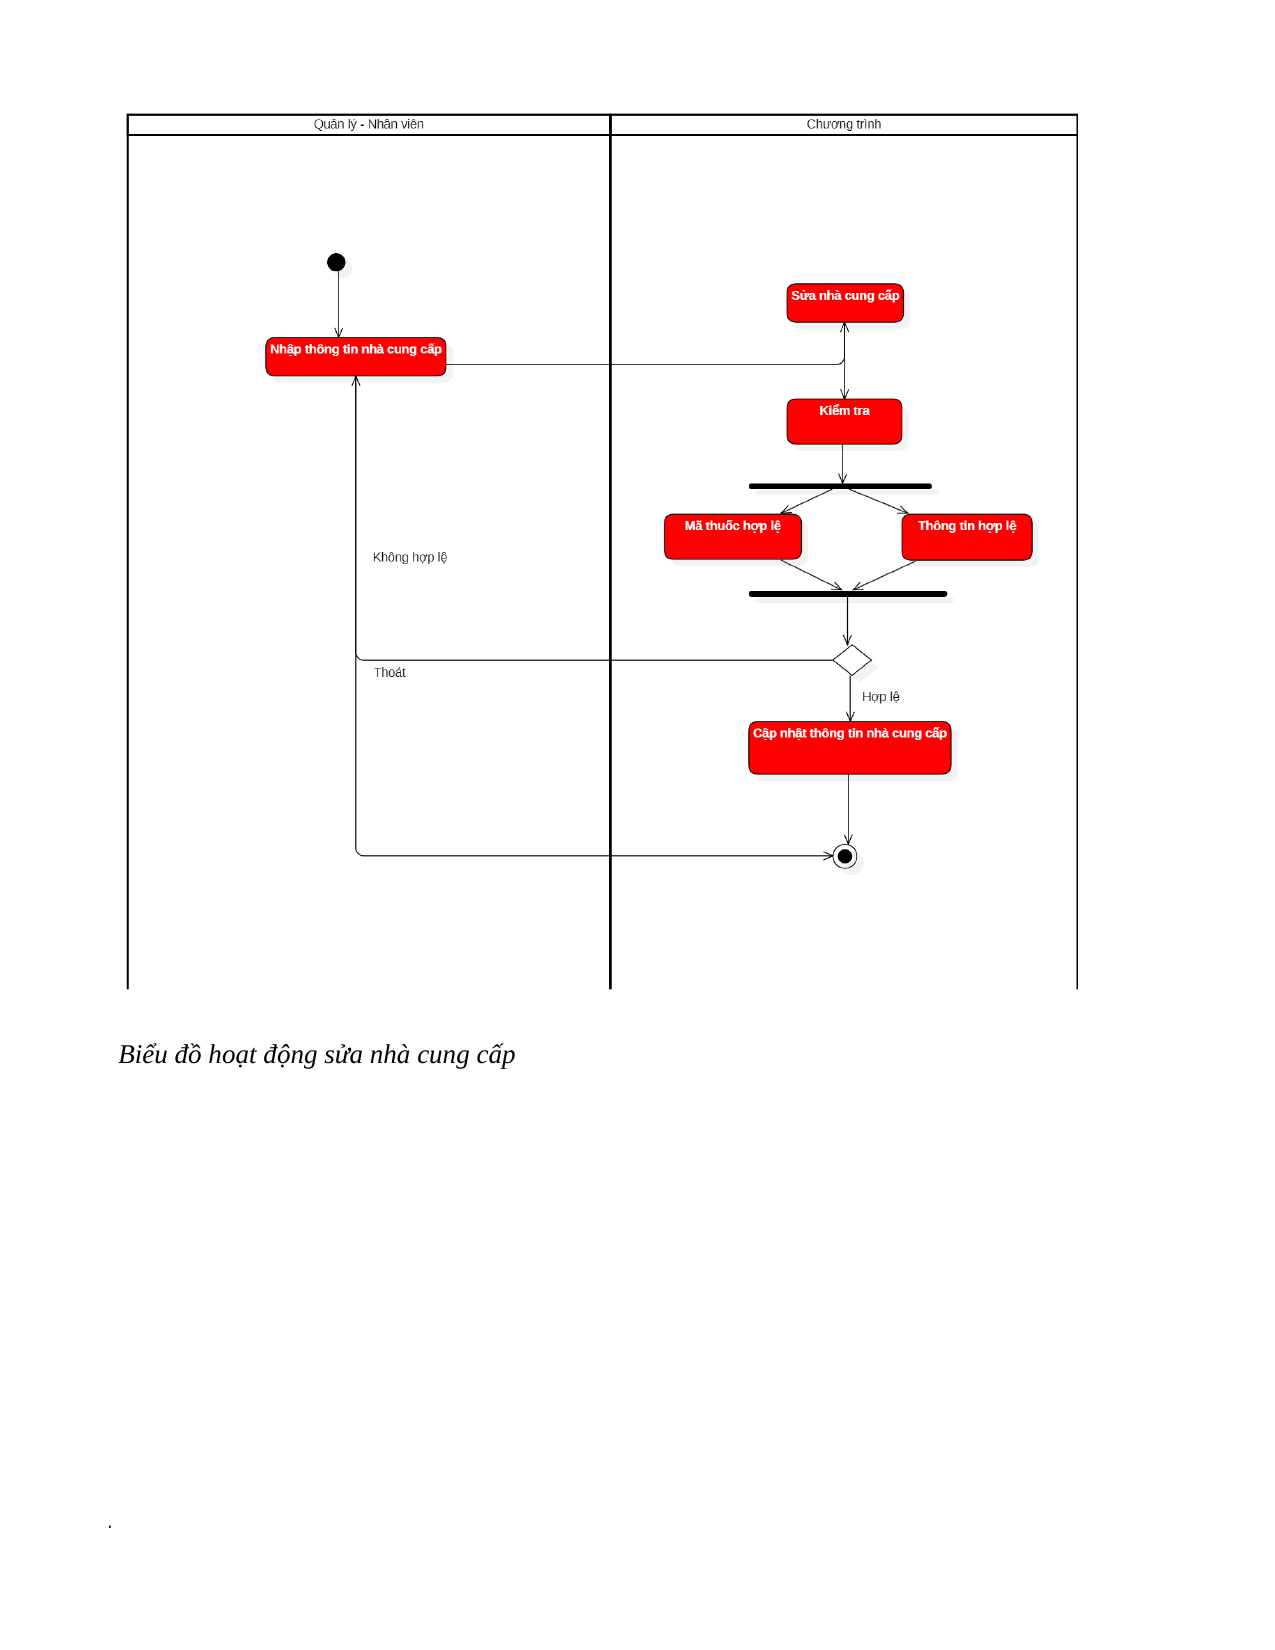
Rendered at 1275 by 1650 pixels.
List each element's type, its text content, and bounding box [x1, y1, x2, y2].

text Biểu đồ hoạt động sửa nhà cung cấp [118, 1039, 1186, 1070]
picture [118, 105, 1115, 1027]
